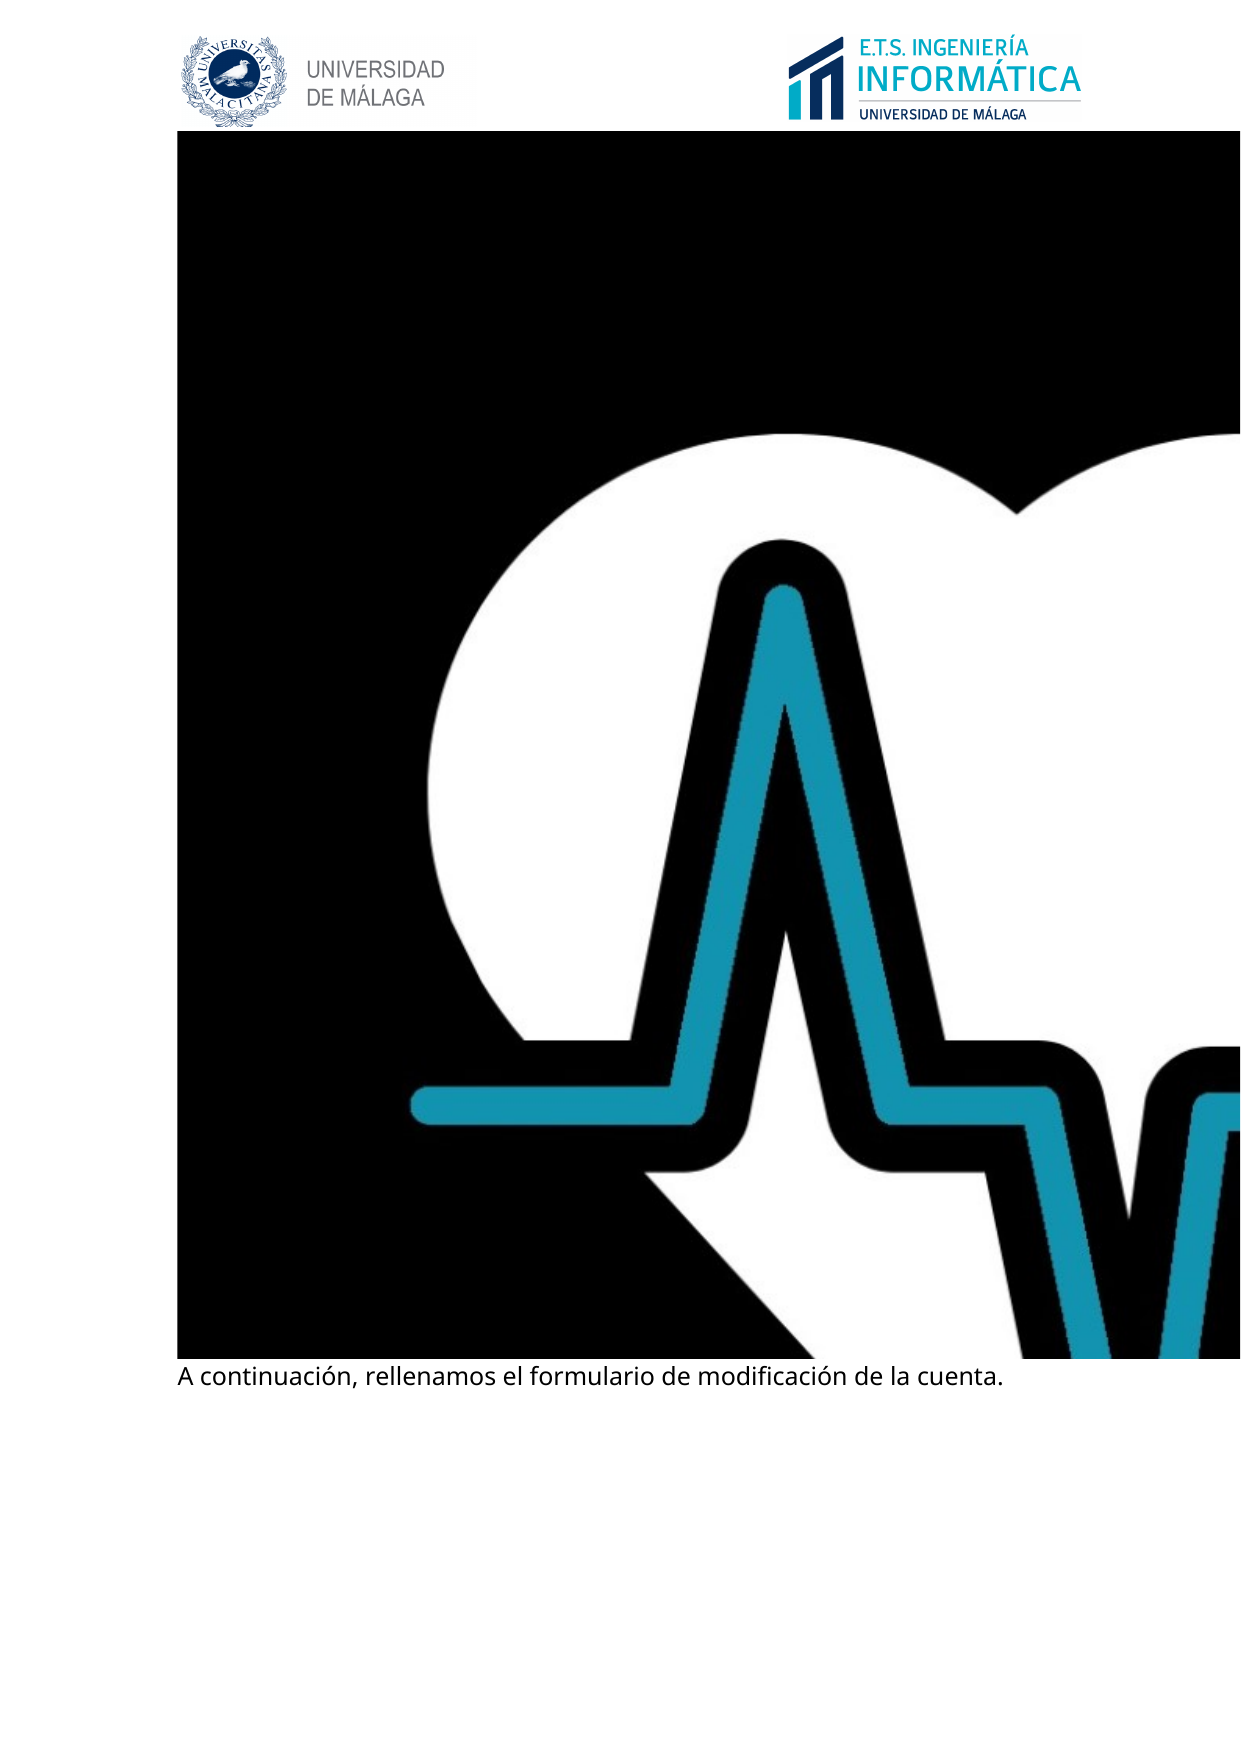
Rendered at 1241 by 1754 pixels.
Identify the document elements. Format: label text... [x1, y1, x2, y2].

picture [786, 34, 1083, 122]
text A continuación, rellenamos el formulario de modificación de la cuenta. [177, 1359, 1063, 1393]
picture [180, 35, 477, 127]
picture [177, 131, 1241, 1359]
